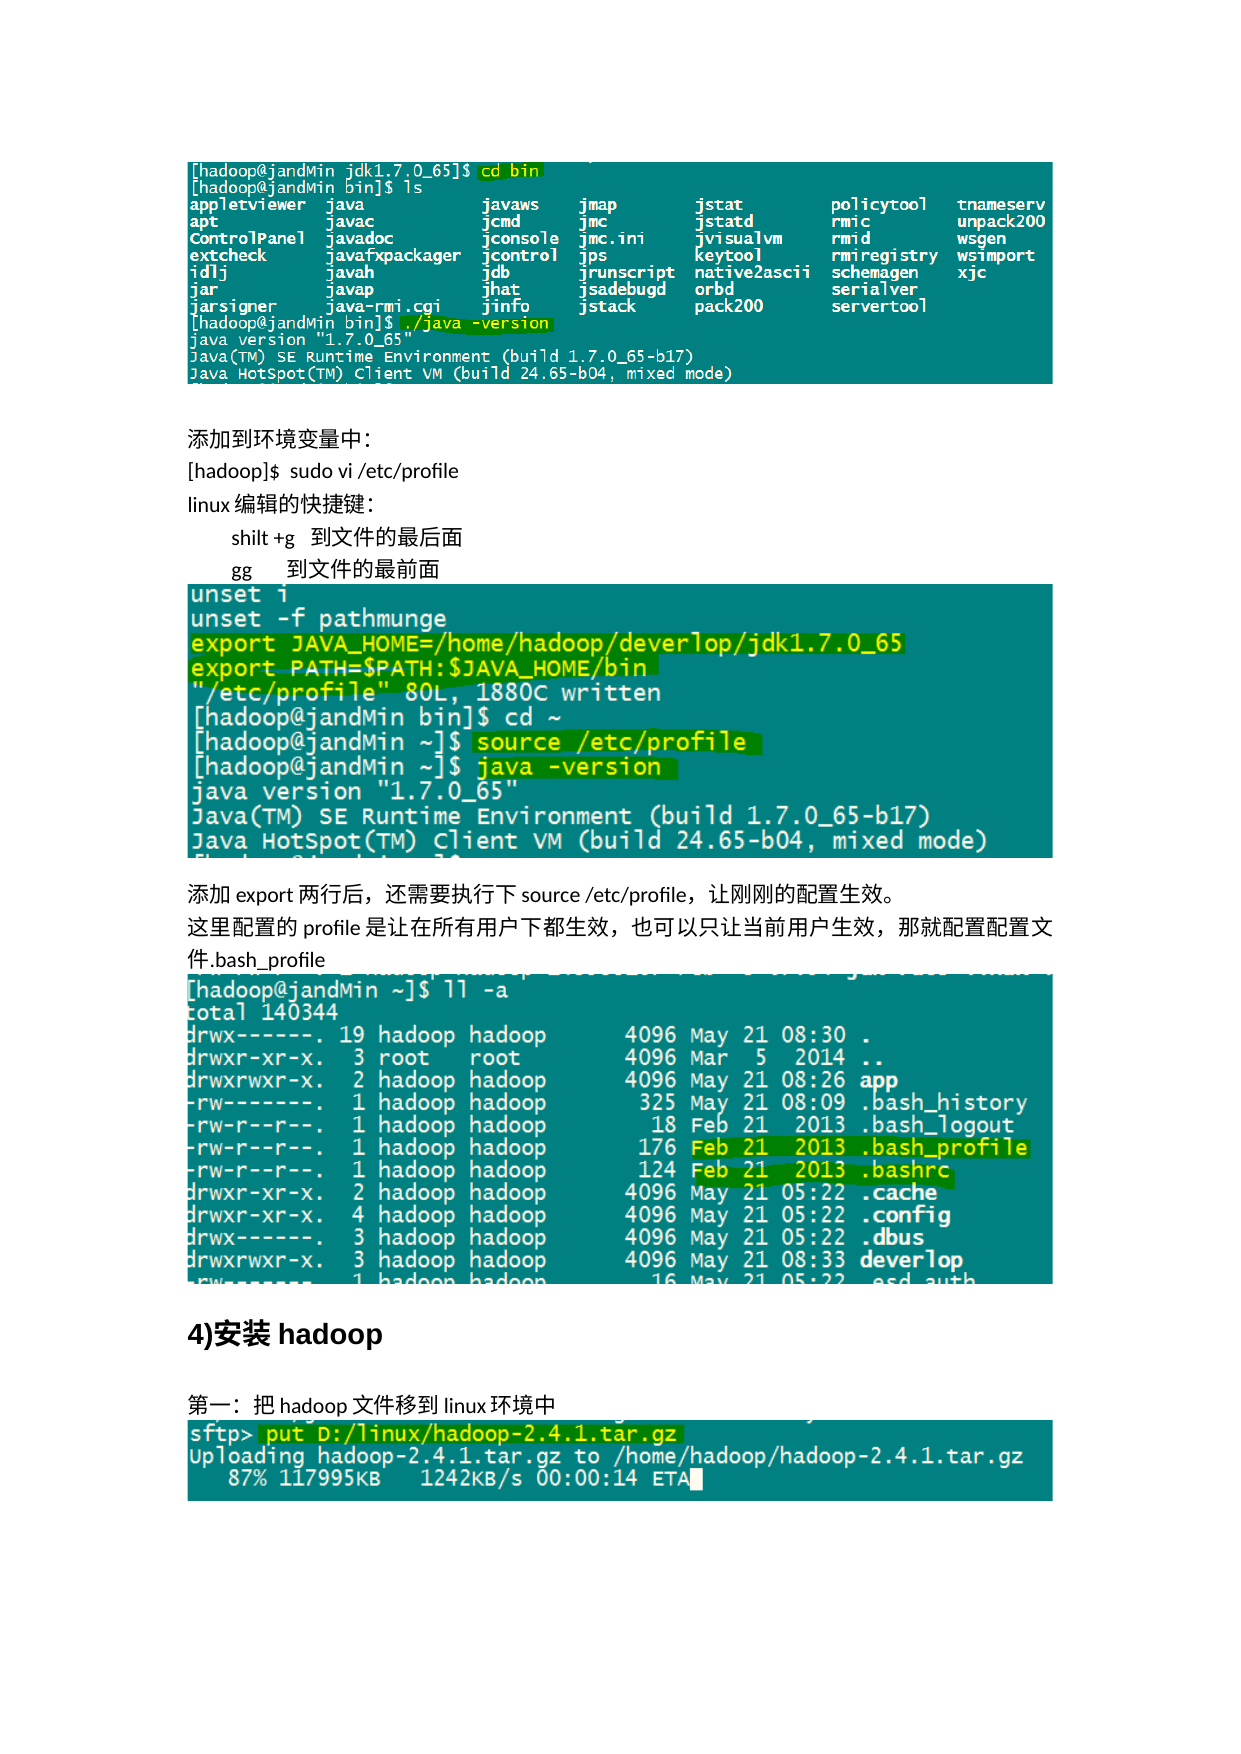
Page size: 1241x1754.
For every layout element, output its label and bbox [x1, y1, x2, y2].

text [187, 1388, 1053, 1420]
picture [187, 1420, 1053, 1501]
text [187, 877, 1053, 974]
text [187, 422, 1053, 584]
picture [187, 974, 1053, 1284]
picture [187, 162, 1053, 384]
picture [187, 584, 1053, 858]
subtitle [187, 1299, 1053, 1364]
